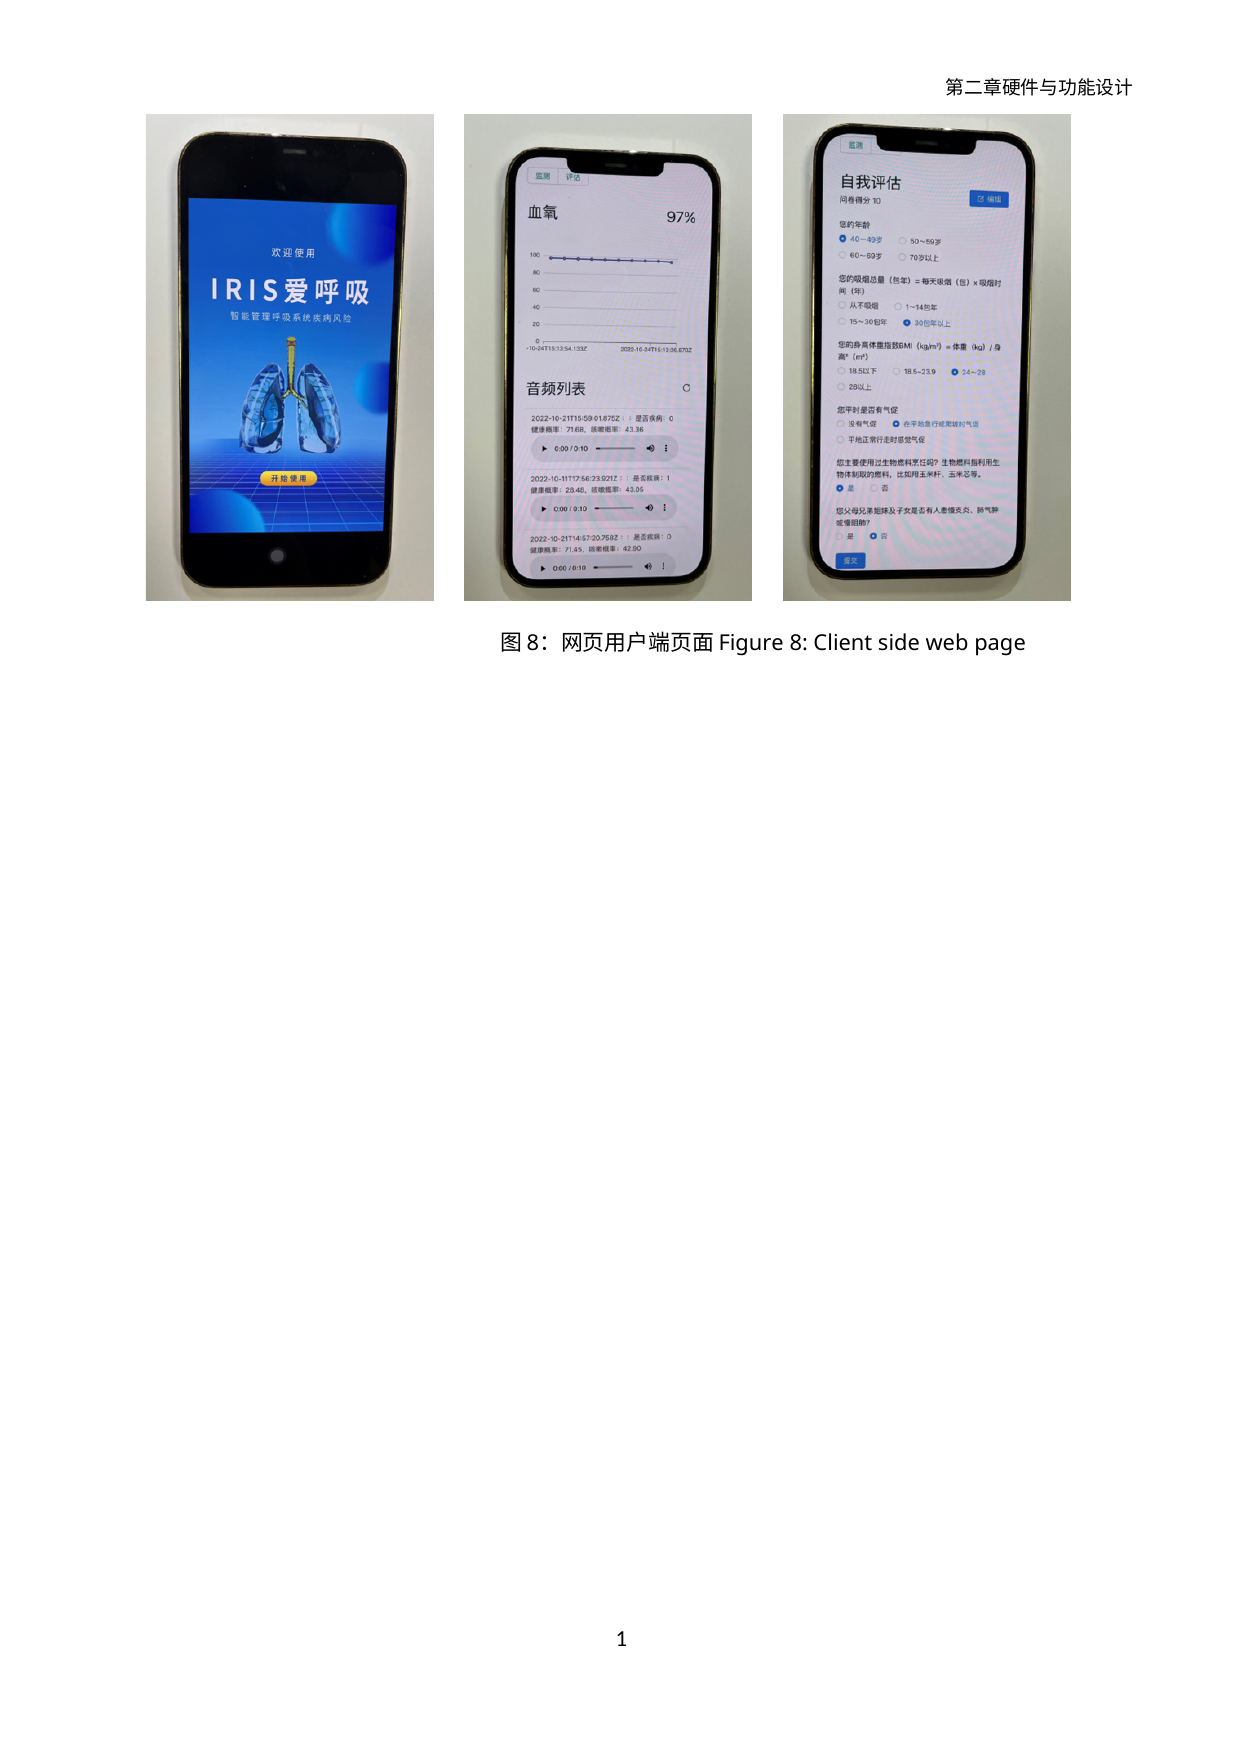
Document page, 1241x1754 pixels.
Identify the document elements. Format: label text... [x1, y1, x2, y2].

text 图8：网页用户端页面Figure 8: Client side web page [456, 625, 1146, 657]
picture [145, 114, 1071, 601]
